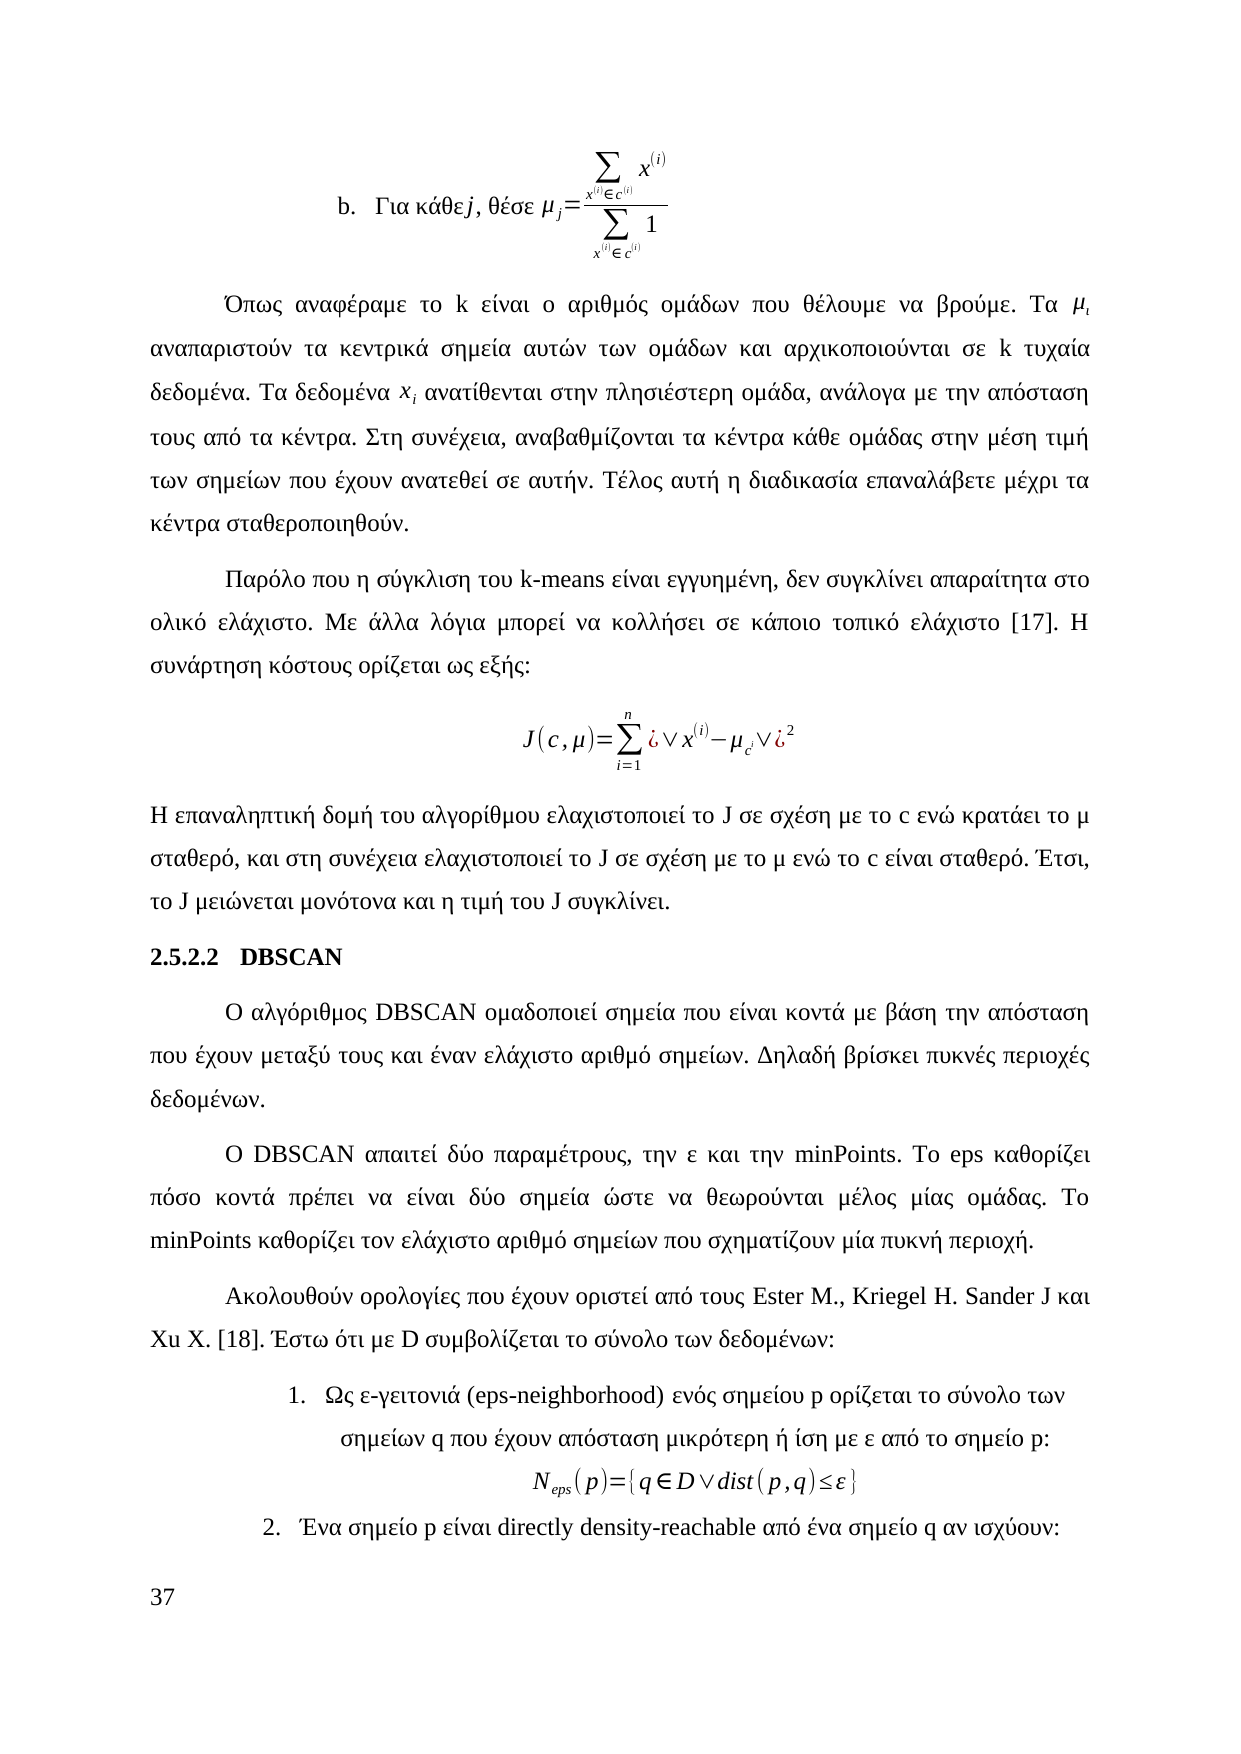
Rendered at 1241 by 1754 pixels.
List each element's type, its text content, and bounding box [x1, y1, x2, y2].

text Η επαναληπτική δομή του αλγορίθμου ελαχιστοποιεί το J σε σχέση με το c ενώ κρατάει το μ σταθερό, και στη συνέχεια ελαχιστοποιεί το J σε σχέση με το μ ενώ το c είναι σταθερό. Έτσι, το J μειώνεται μονότονα και η τιμή του J συγκλίνει. [150, 800, 1090, 915]
list Για κάθε, θέσε [337, 150, 1090, 261]
text Παρόλο που η σύγκλιση του k-means είναι εγγυημένη, δεν συγκλίνει απαραίτητα στο ολικό ελάχιστο. Με άλλα λόγια μπορεί να κολλήσει σε κάποιο τοπικό ελάχιστο [17]. Η συνάρτηση κόστους ορίζεται ως εξής: [150, 564, 1090, 679]
list Ένα σημείο p είναι directly density-reachable από ένα σημείο q αν ισχύουν: [262, 1512, 1090, 1541]
text Ακολουθούν ορολογίες που έχουν οριστεί από τους Ester M., Kriegel H. Sander J και Xu X. [18]. Έστω ότι με D συμβολίζεται το σύνολο των δεδομένων: [150, 1281, 1090, 1353]
text Ο αλγόριθμος DBSCAN ομαδοποιεί σημεία που είναι κοντά με βάση την απόσταση που έχουν μεταξύ τους και έναν ελάχιστο αριθμό σημείων. Δηλαδή βρίσκει πυκνές περιοχές δεδομένων. [150, 997, 1090, 1112]
text Όπως αναφέραμε το k είναι ο αριθμός ομάδων που θέλουμε να βρούμε. Τα αναπαριστούν τα κεντρικά σημεία αυτών των ομάδων και αρχικοποιούνται σε k τυχαία δεδομένα. Τα δεδομένα ανατίθενται στην πλησιέστερη ομάδα, ανάλογα με την απόσταση τους από τα κέντρα. Στη συνέχεια, αναβαθμίζονται τα κέντρα κάθε ομάδας στην μέση τιμή των σημείων που έχουν ανατεθεί σε αυτήν. Τέλος αυτή η διαδικασία επαναλάβετε μέχρι τα κέντρα σταθεροποιηθούν. [150, 287, 1090, 537]
text Ο DBSCAN απαιτεί δύο παραμέτρους, την ε και την minPoints. Το eps καθορίζει πόσο κοντά πρέπει να είναι δύο σημεία ώστε να θεωρούνται μέλος μίας ομάδας. Το minPoints καθορίζει τον ελάχιστο αριθμό σημείων που σχηματίζουν μία πυκνή περιοχή. [150, 1139, 1090, 1254]
subtitle DBSCAN [150, 942, 1090, 971]
list Ως ε-γειτονιά (eps-neighborhood) ενός σημείου p ορίζεται το σύνολο των σημείων q που έχουν απόσταση μικρότερη ή ίση με ε από το σημείο p: [262, 1380, 1090, 1498]
